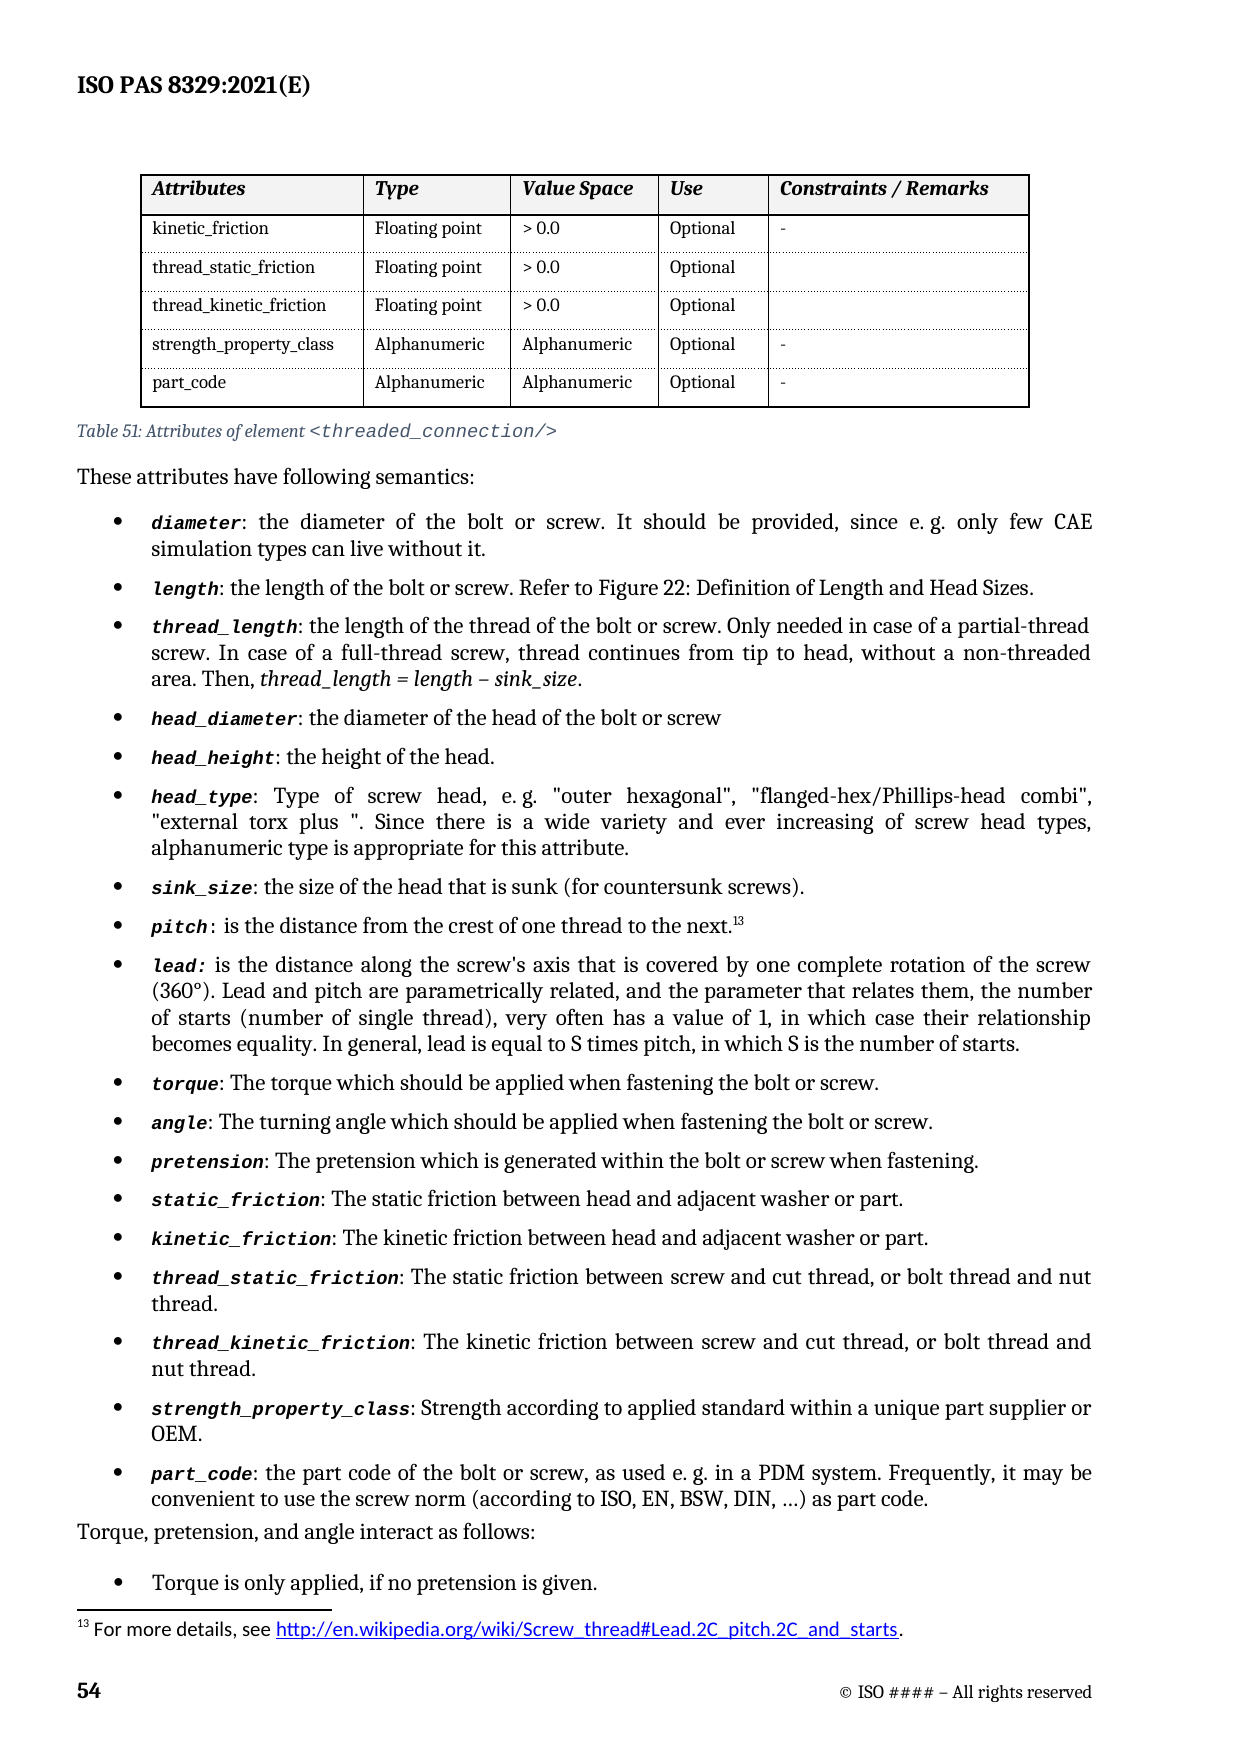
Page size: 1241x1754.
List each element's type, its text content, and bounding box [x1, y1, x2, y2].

list head_diameter: the diameter of the head of the bolt or screw [114, 705, 1092, 731]
list sink_size: the size of the head that is sunk (for countersunk screws). [114, 874, 1092, 900]
list head_height: the height of the head. [114, 744, 1092, 770]
list diameter: the diameter of the bolt or screw. It should be provided, since e. g. only few CAE simulation types can live without it. [114, 509, 1092, 562]
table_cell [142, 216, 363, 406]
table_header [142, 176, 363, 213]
list head_type: Type of screw head, e. g. "outer hexagonal", "flanged-hex/Phillips-head combi", "external torx plus ". Since there is a wide variety and ever increasing of screw head types, alphanumeric type is appropriate for this attribute. [114, 782, 1092, 862]
list strength_property_class: Strength according to applied standard within a unique part supplier or OEM. [114, 1394, 1092, 1447]
list pretension: The pretension which is generated within the bolt or screw when fastening. [114, 1147, 1092, 1174]
list length: the length of the bolt or screw. Refer to Figure 22: Definition of Length and Head Sizes. [114, 574, 1092, 601]
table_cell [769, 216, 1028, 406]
text These attributes have following semantics: [77, 464, 1092, 490]
text Table 51: Attributes of element <threaded_connection/> [77, 421, 1092, 443]
list static_friction: The static friction between head and adjacent washer or part. [114, 1186, 1092, 1213]
list pitch: is the distance from the crest of one thread to the next. [114, 913, 1092, 939]
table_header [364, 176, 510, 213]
list lead: is the distance along the screw's axis that is covered by one complete rotation of the screw (360°). Lead and pitch are parametrically related, and the parameter that relates them, the number of starts (number of single thread), very often has a value of 1, in which case their relationship becomes equality. In general, lead is equal to S times pitch, in which S is the number of starts. [114, 952, 1092, 1057]
list kinetic_friction: The kinetic friction between head and adjacent washer or part. [114, 1225, 1092, 1251]
list torque: The torque which should be applied when fastening the bolt or screw. [114, 1070, 1092, 1096]
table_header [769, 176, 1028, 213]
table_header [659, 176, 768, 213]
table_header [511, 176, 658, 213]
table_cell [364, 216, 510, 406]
list angle: The turning angle which should be applied when fastening the bolt or screw. [114, 1108, 1092, 1135]
list thread_static_friction: The static friction between screw and cut thread, or bolt thread and nut thread. [114, 1264, 1092, 1317]
list thread_kinetic_friction: The kinetic friction between screw and cut thread, or bolt thread and nut thread. [114, 1329, 1092, 1382]
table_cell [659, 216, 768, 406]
list part_code: the part code of the bolt or screw, as used e. g. in a PDM system. Frequently, it may be convenient to use the screw norm (according to ISO, EN, BSW, DIN, …) as part code. [114, 1459, 1092, 1512]
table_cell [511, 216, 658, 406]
list Torque is only applied, if no pretension is given. [114, 1570, 1092, 1596]
text Torque, pretension, and angle interact as follows: [77, 1518, 1092, 1545]
list thread_length: the length of the thread of the bolt or screw. Only needed in case of a partial-thread screw. In case of a full-thread screw, thread continues from tip to head, without a non-threaded area. Then, thread_length = length – sink_size. [114, 613, 1092, 692]
